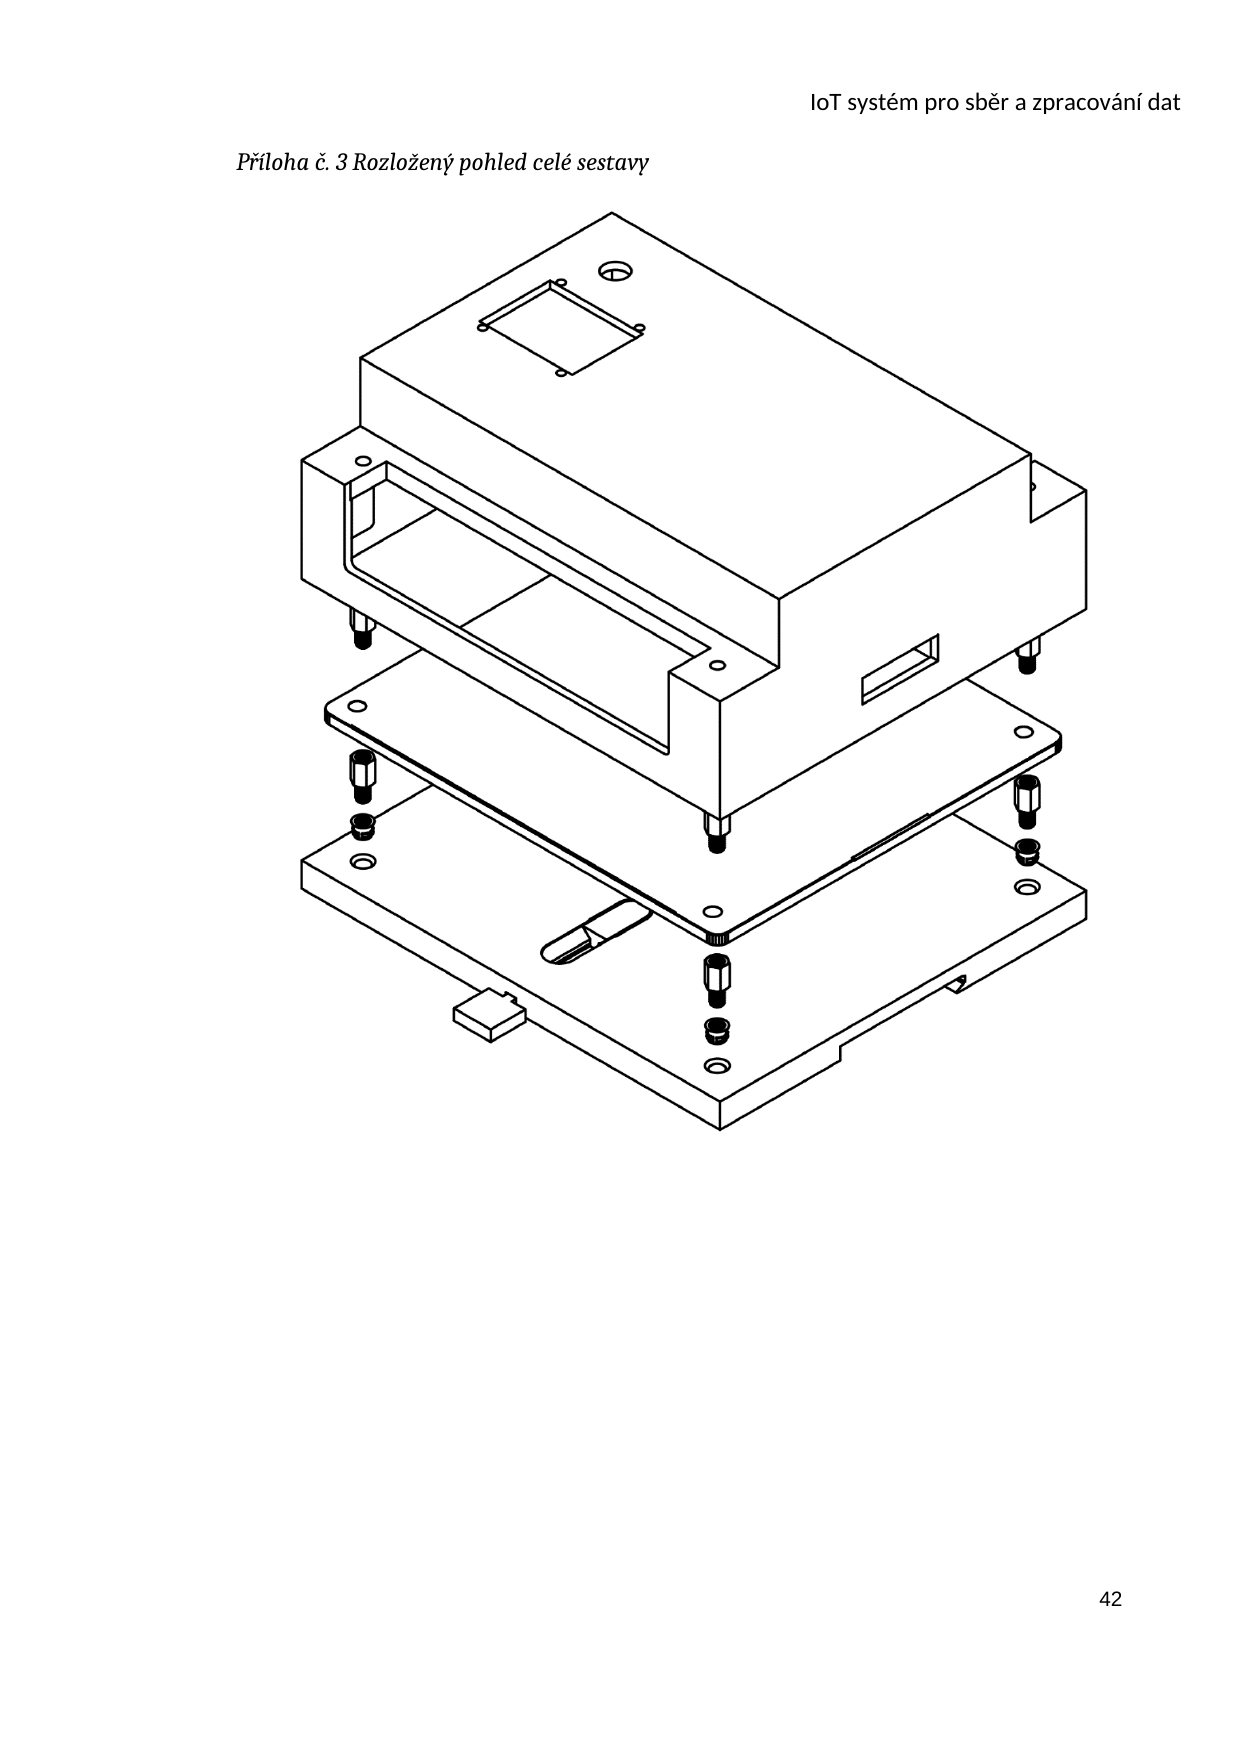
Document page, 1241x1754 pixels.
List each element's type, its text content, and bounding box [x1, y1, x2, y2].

picture [236, 203, 1122, 1134]
text Příloha č. 3 Rozložený pohled celé sestavy [236, 148, 1122, 176]
